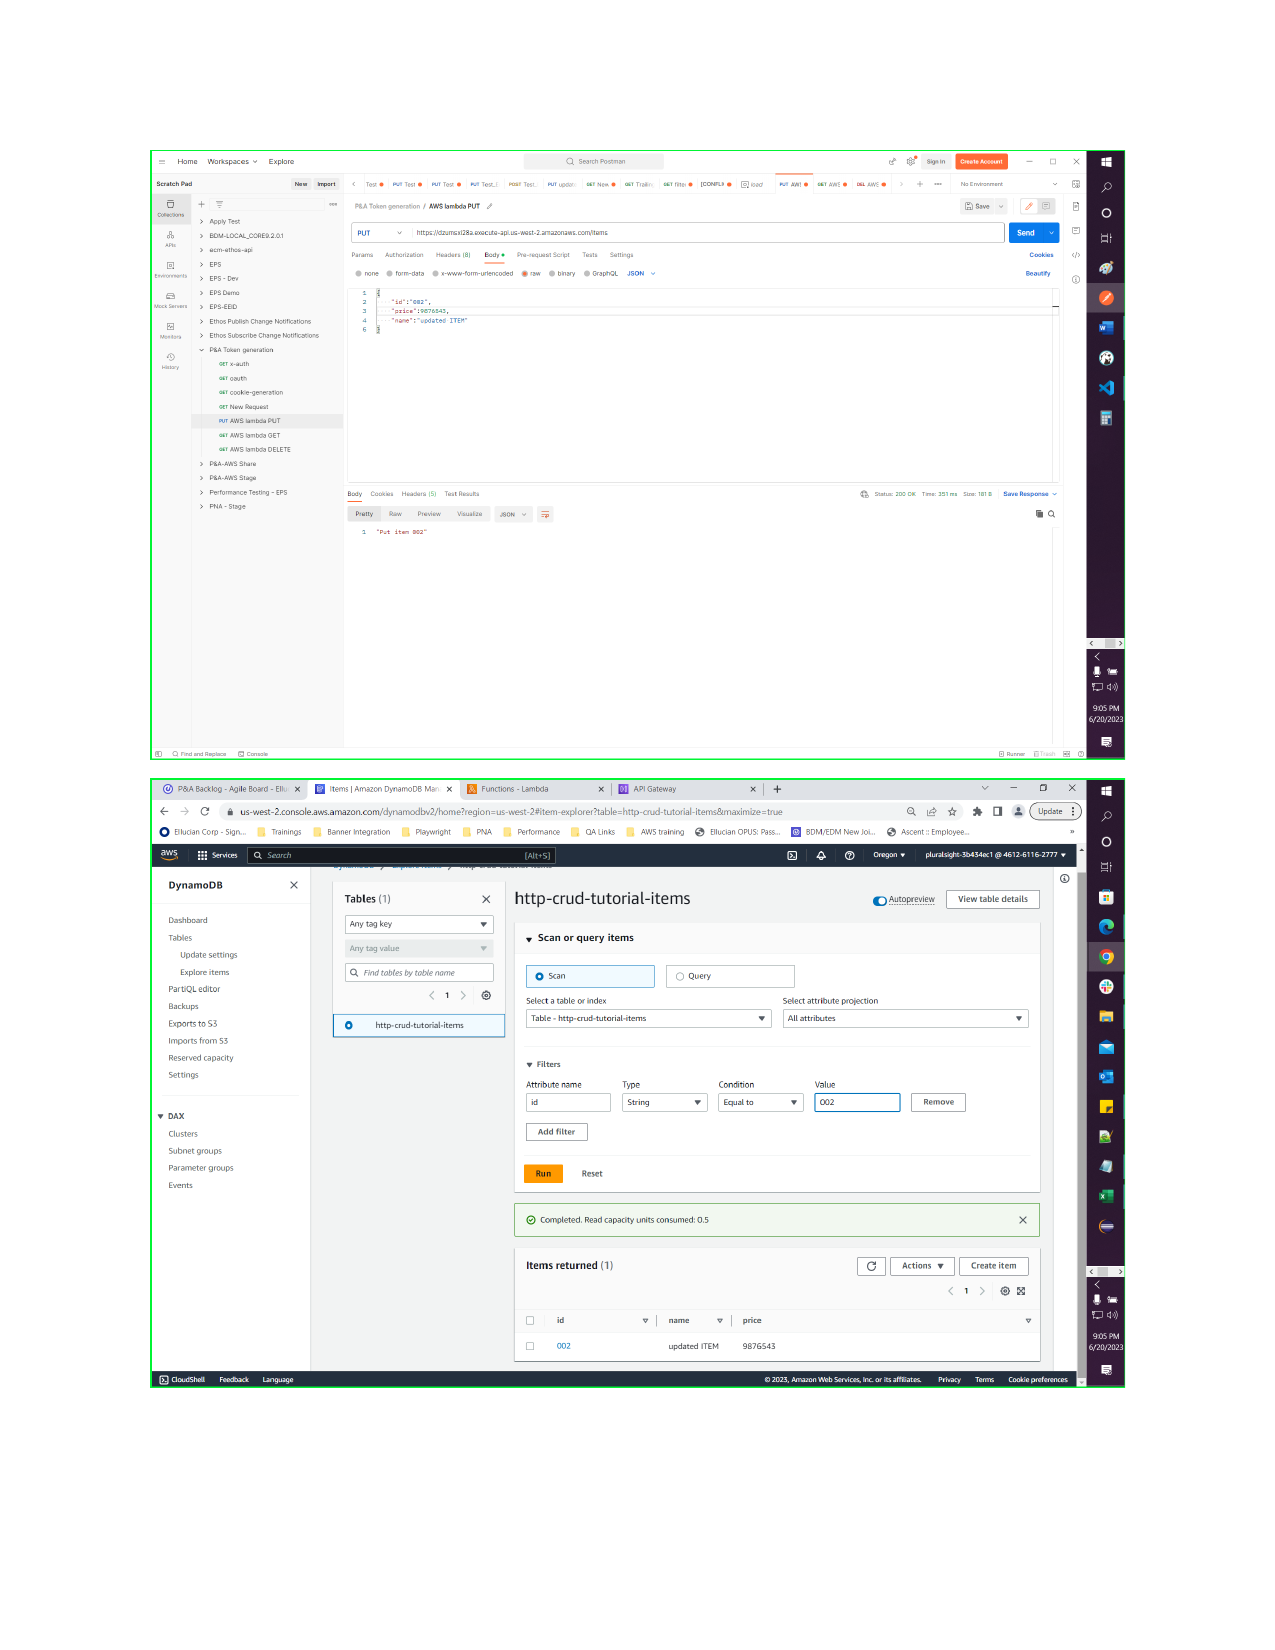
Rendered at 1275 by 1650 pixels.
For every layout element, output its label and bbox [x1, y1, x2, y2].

picture [150, 778, 1125, 1388]
picture [150, 150, 1125, 760]
